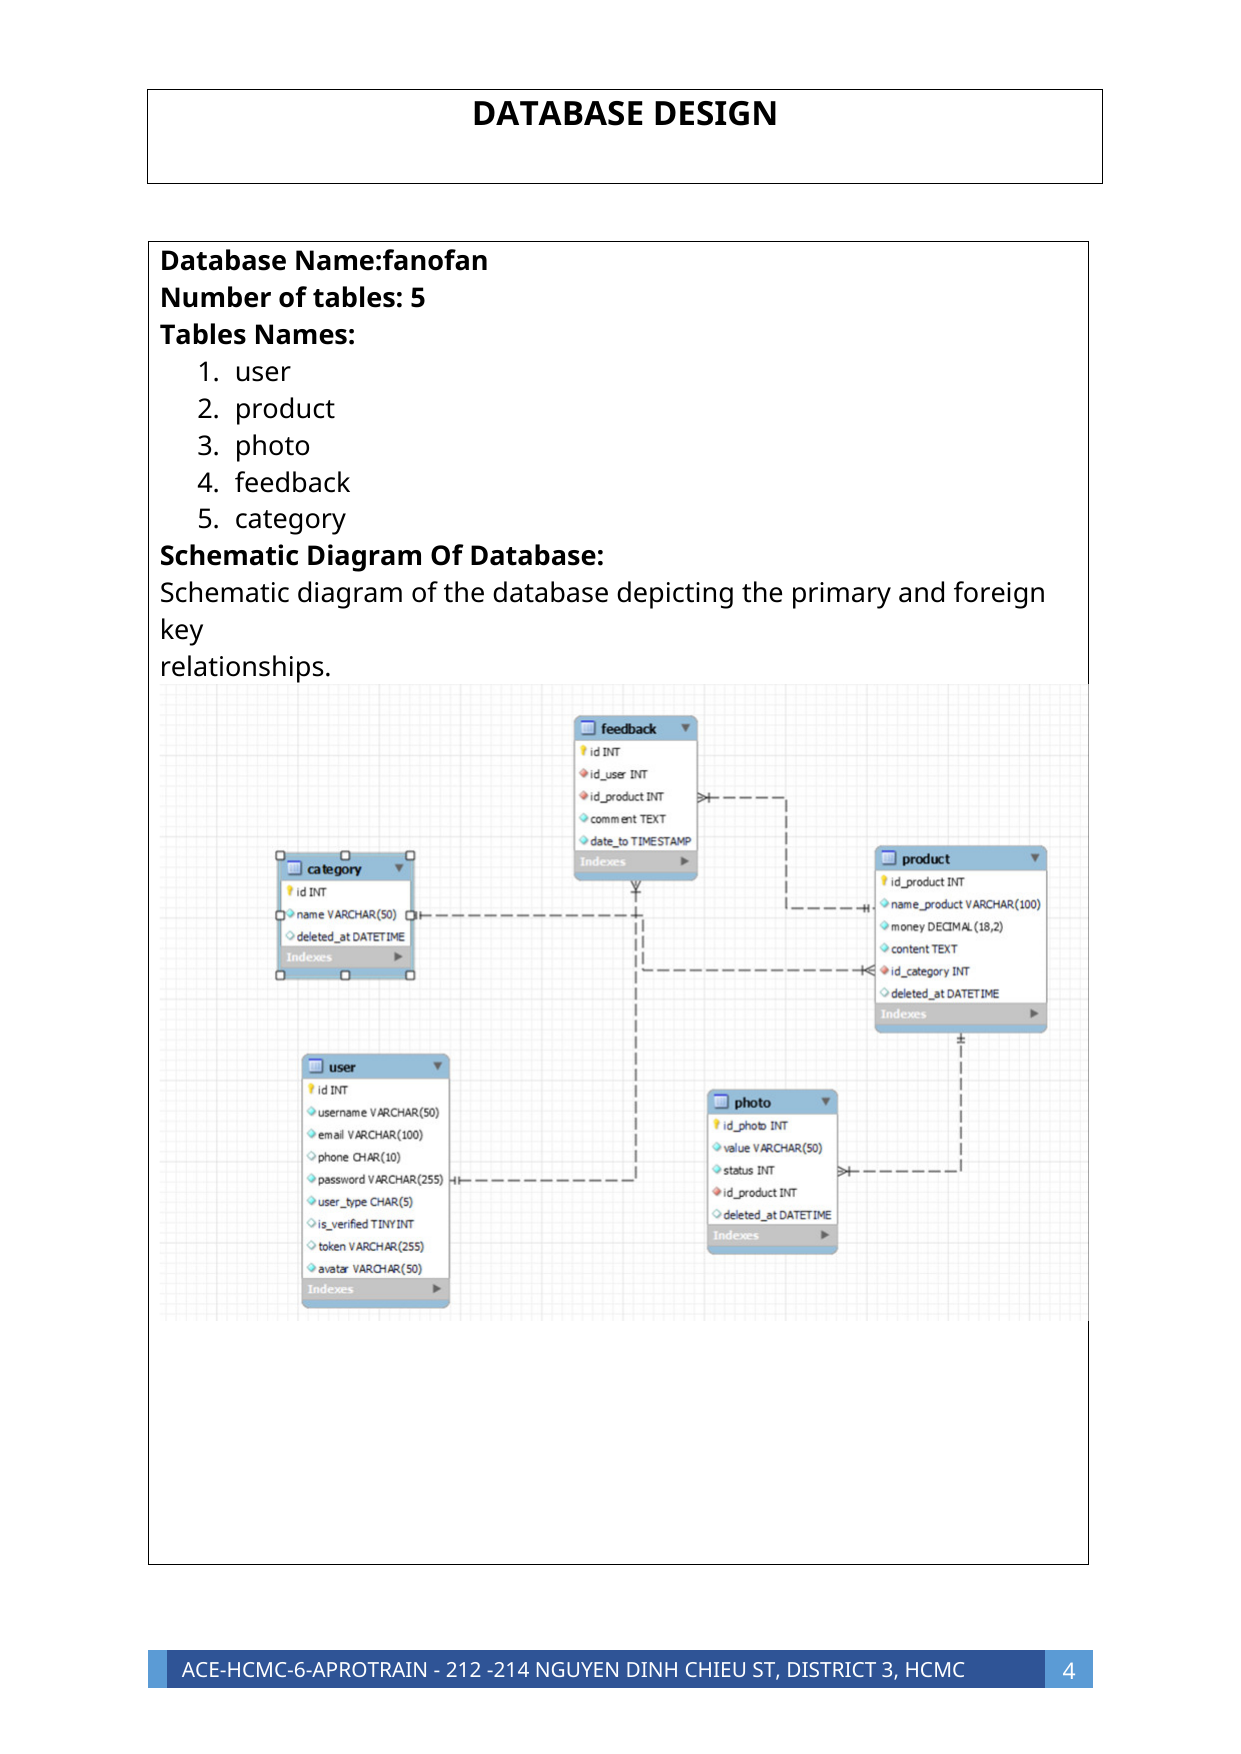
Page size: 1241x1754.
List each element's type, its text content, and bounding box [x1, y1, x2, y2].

table_header DATABASE DESIGN [148, 90, 1102, 183]
picture [159, 684, 1089, 1321]
table_header Database Name:fanofan Number of tables: 5 Tables Names: user product photo feedback category Schematic Diagram Of Database: Schematic diagram of the database depicting the primary and foreign key relationships. [149, 242, 1088, 1564]
